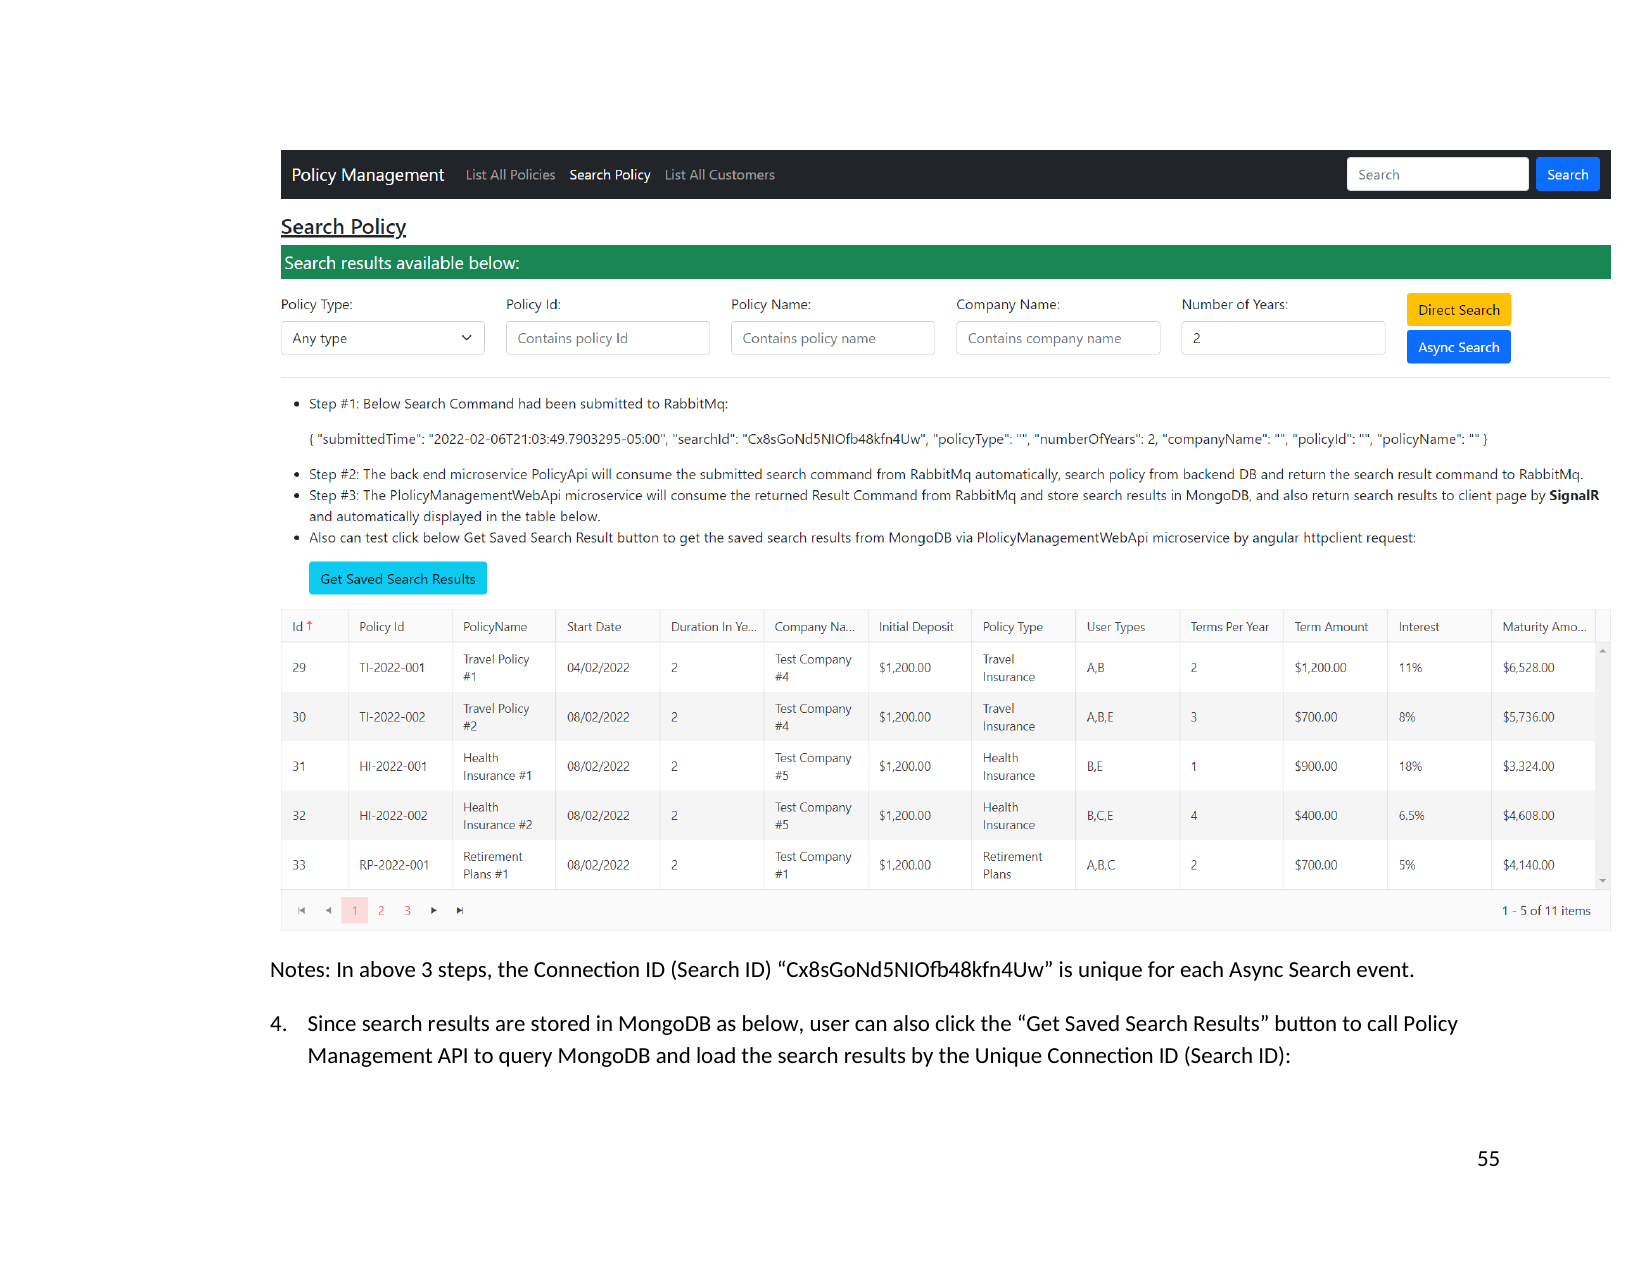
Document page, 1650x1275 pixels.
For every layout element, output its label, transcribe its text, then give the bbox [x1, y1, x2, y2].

list Since search results are stored in MongoDB as below, user can also click the “Get Saved Search Results” button to call Policy Management API to query MongoDB and load the search results by the Unique Connection ID (Search ID): [270, 1009, 1500, 1069]
picture [270, 150, 1620, 931]
text Notes: In above 3 steps, the Connection ID (Search ID) “Cx8sGoNd5NIOfb48kfn4Uw” is unique for each Async Search event. [270, 956, 1500, 984]
